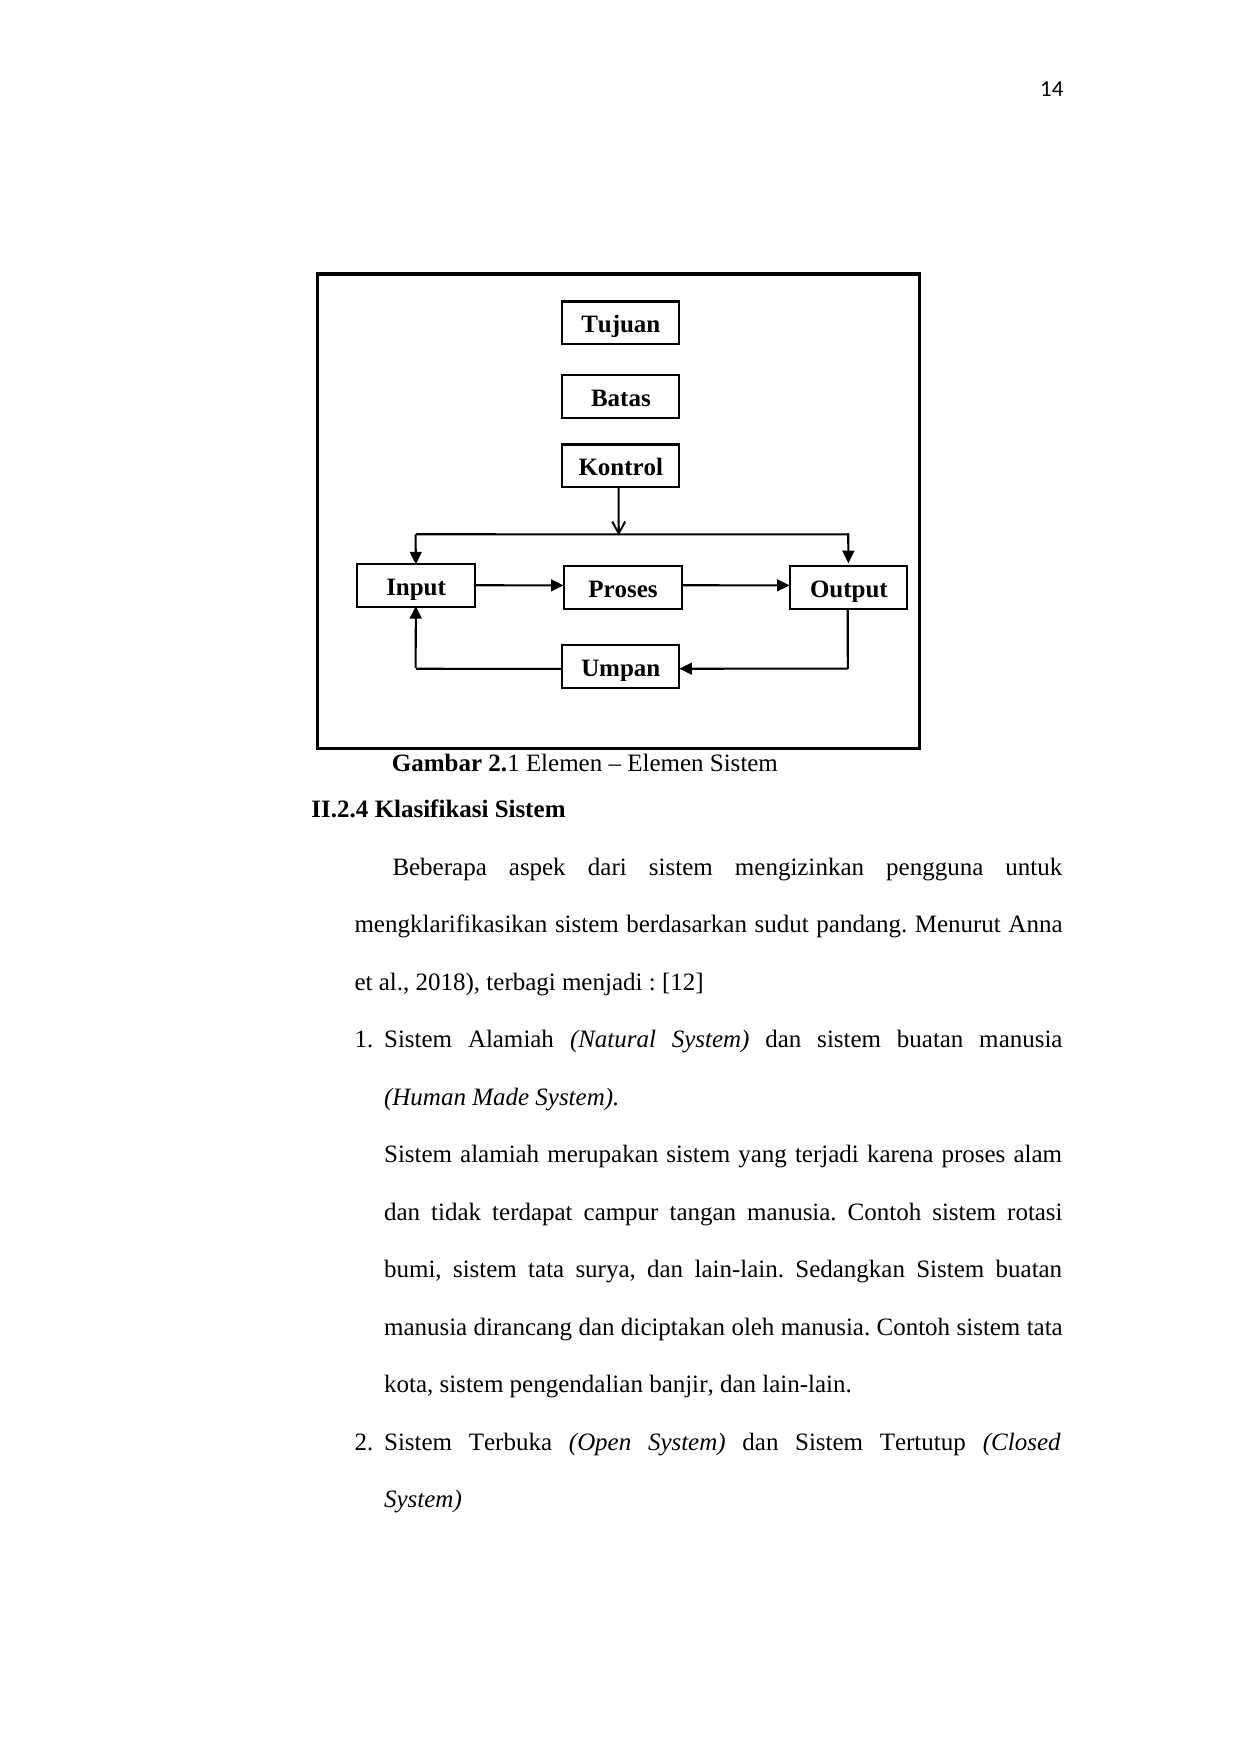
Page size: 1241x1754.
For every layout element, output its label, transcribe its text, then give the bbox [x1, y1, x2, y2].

subtitle Beberapa aspek dari sistem mengizinkan pengguna untuk mengklarifikasikan sistem berdasarkan sudut pandang. Menurut Anna et al., 2018), terbagi menjadi : [12] [354, 852, 1063, 995]
list Sistem Alamiah (Natural System) dan sistem buatan manusia (Human Made System). [354, 1024, 1063, 1110]
list Sistem alamiah merupakan sistem yang terjadi karena proses alam dan tidak terdapat campur tangan manusia. Contoh sistem rotasi bumi, sistem tata surya, dan lain-lain. Sedangkan Sistem buatan manusia dirancang dan diciptakan oleh manusia. Contoh sistem tata kota, sistem pengendalian banjir, dan lain-lain. [384, 1139, 1063, 1398]
subtitle Klasifikasi Sistem [311, 794, 1063, 823]
list Sistem Terbuka (Open System) dan Sistem Tertutup (Closed System) [354, 1427, 1063, 1513]
